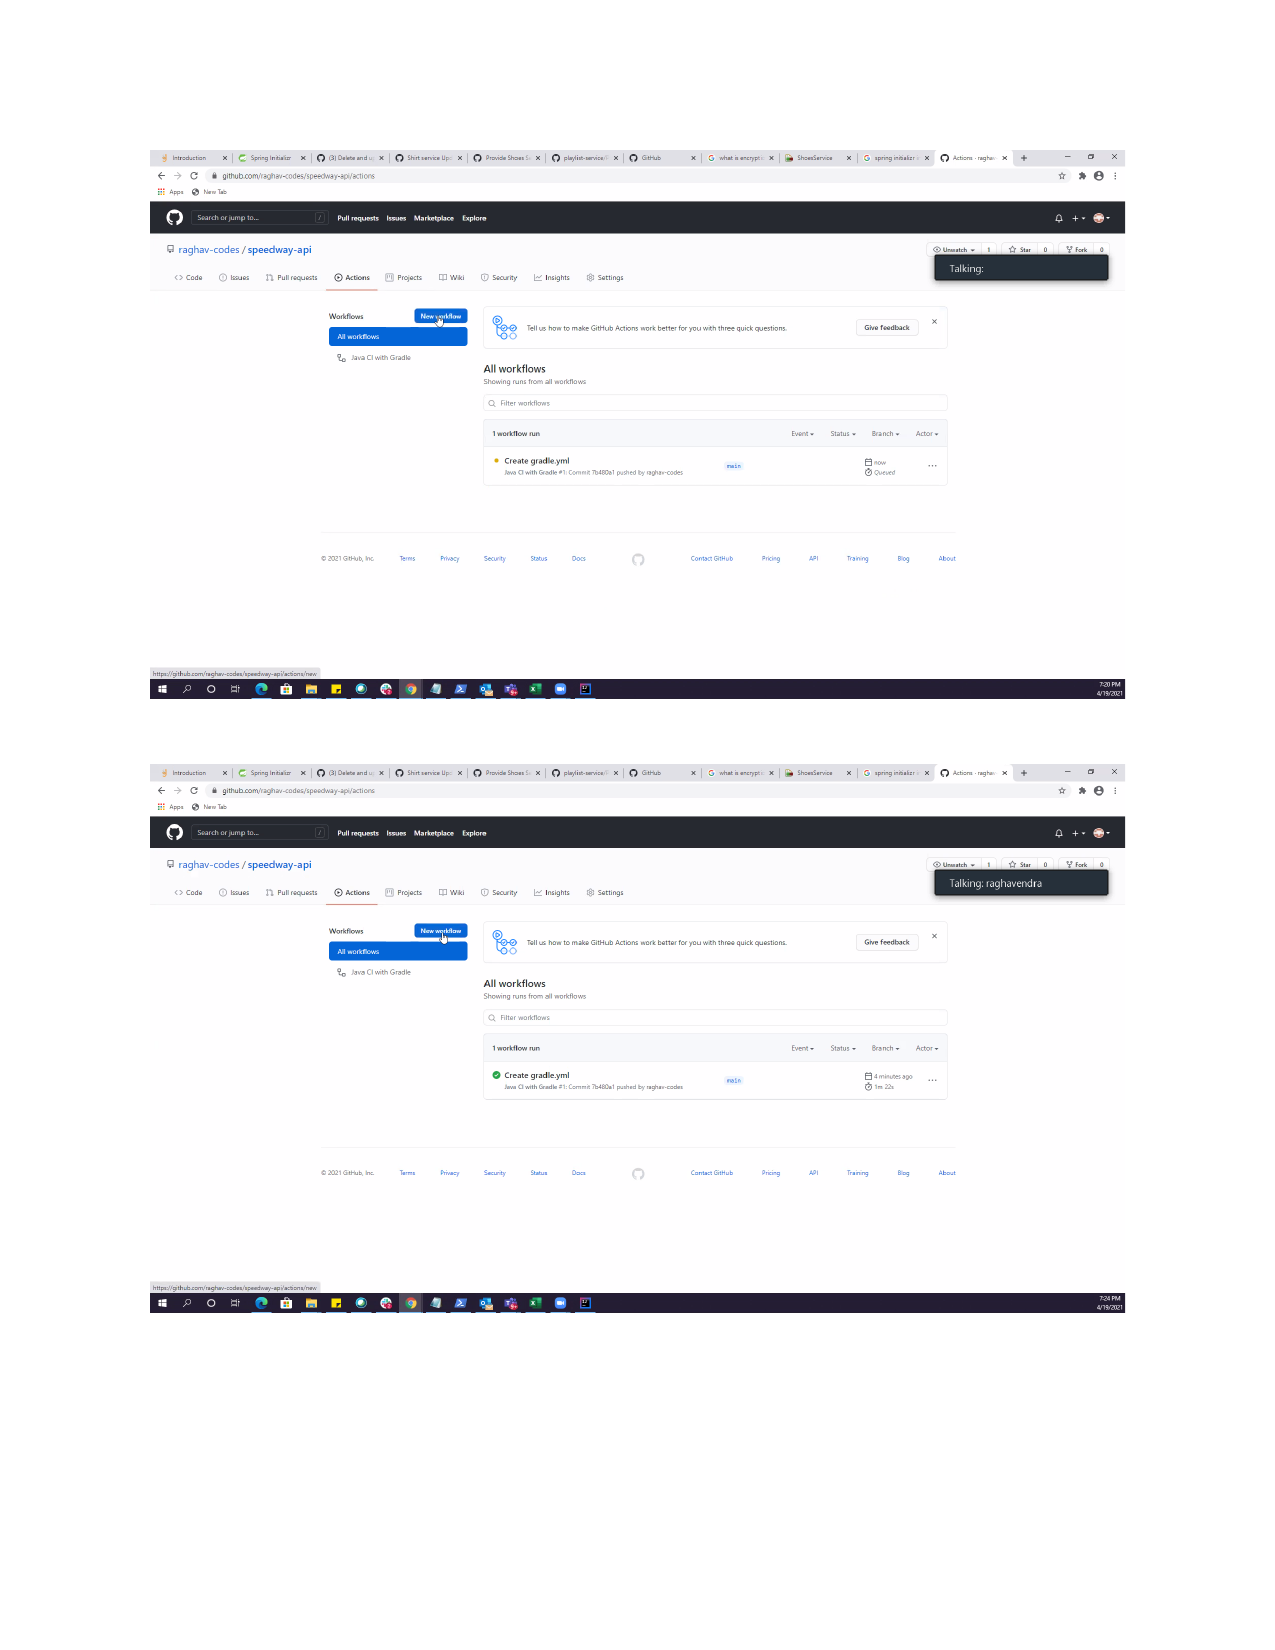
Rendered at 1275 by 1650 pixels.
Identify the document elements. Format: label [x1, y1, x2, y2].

picture [150, 150, 1125, 699]
picture [150, 764, 1125, 1313]
